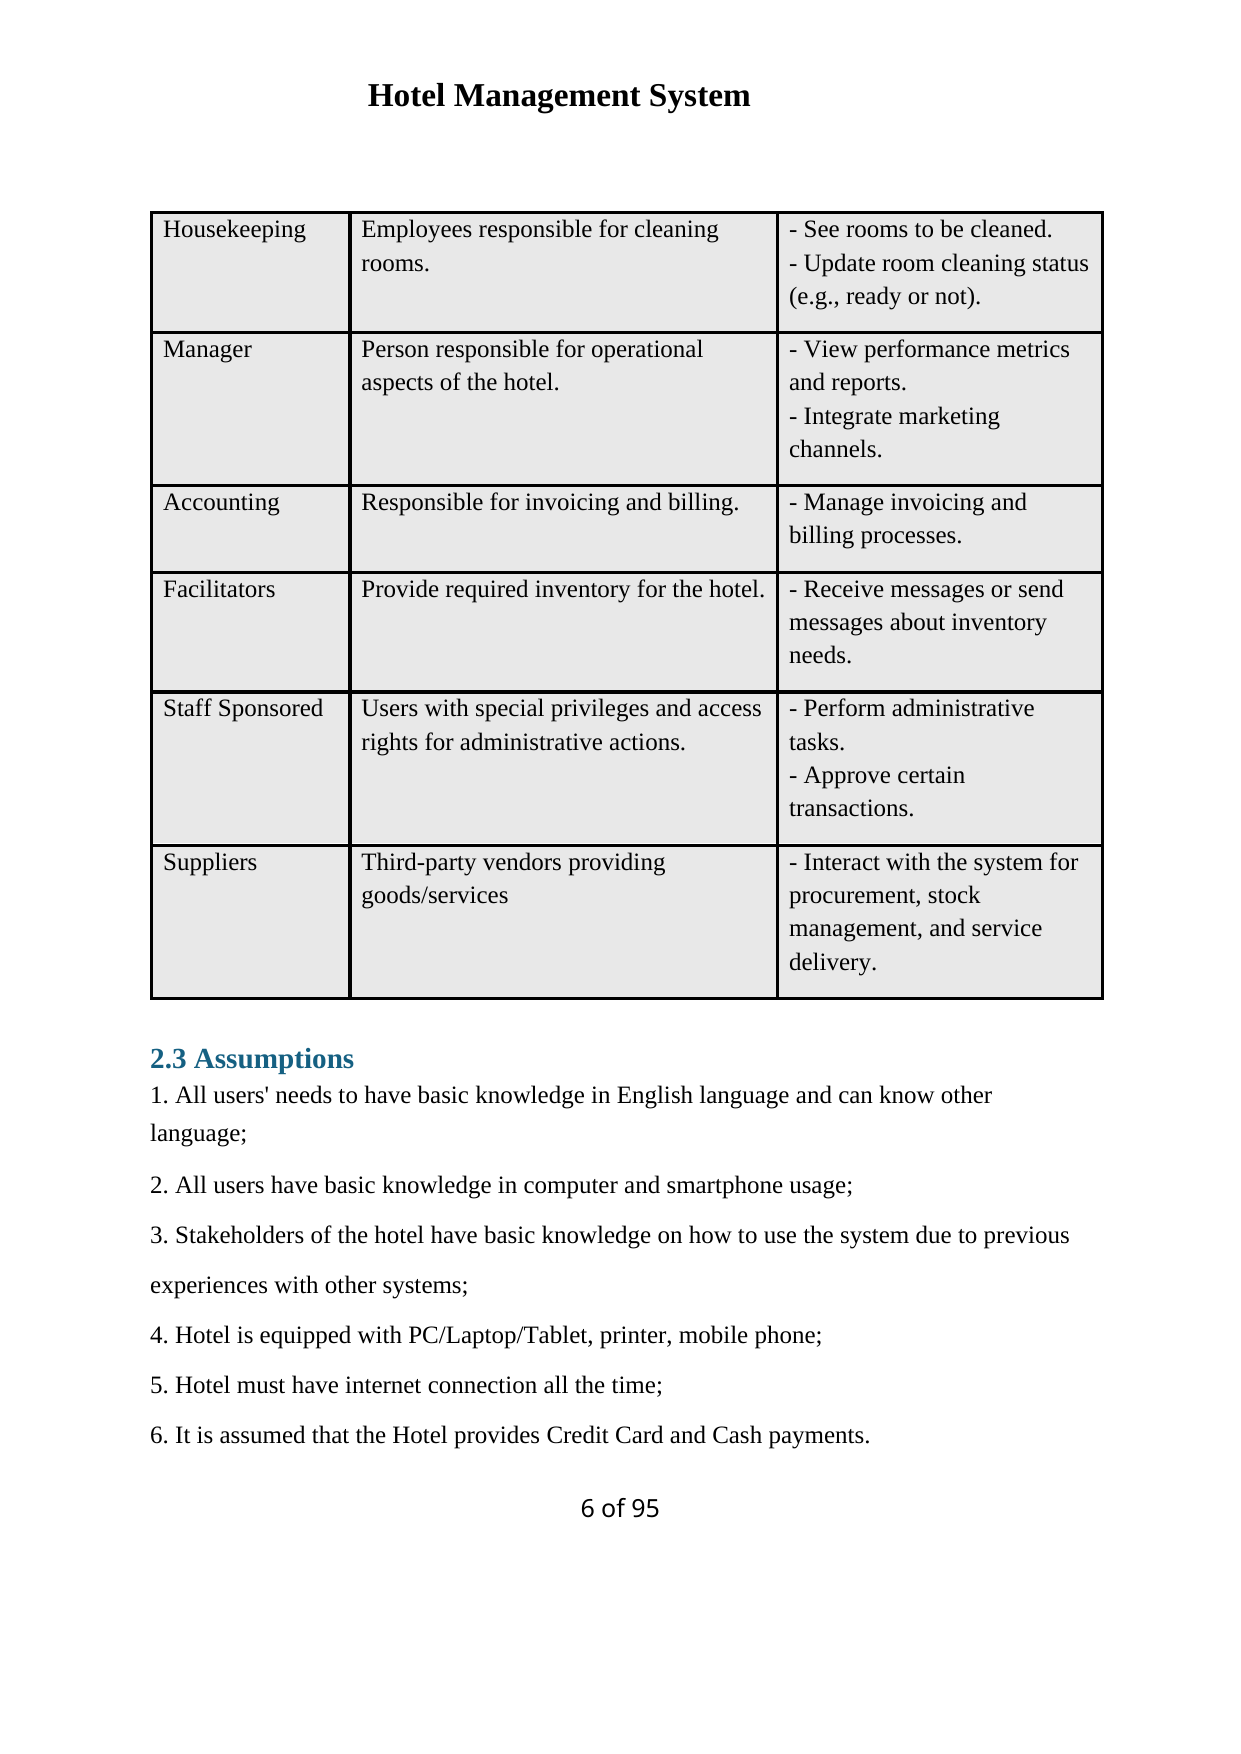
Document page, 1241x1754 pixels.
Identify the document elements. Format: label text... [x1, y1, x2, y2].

subtitle 2.3 Assumptions [150, 1041, 1090, 1075]
table_cell - View performance metrics and reports. - Integrate marketing channels. [779, 334, 1101, 484]
table_cell - Perform administrative tasks. - Approve certain transactions. [779, 694, 1101, 843]
table_cell Facilitators [153, 574, 348, 690]
table_cell Suppliers [153, 847, 348, 997]
table_cell - Interact with the system for procurement, stock management, and service delivery. [779, 847, 1101, 997]
text 3. Stakeholders of the hotel have basic knowledge on how to use the system due to previous [150, 1221, 1090, 1249]
table_cell - See rooms to be cleaned. - Update room cleaning status (e.g., ready or not). [779, 214, 1101, 331]
table_cell Responsible for invoicing and billing. [352, 487, 776, 571]
text 1. All users' needs to have basic knowledge in English language and can know other language; [150, 1080, 1090, 1148]
text 2. All users have basic knowledge in computer and smartphone usage; [150, 1171, 1090, 1199]
table_cell Staff Sponsored [153, 694, 348, 843]
table_cell Provide required inventory for the hotel. [352, 574, 776, 690]
table_cell Users with special privileges and access rights for administrative actions. [352, 694, 776, 843]
table_cell Person responsible for operational aspects of the hotel. [352, 334, 776, 484]
table_cell Accounting [153, 487, 348, 571]
text experiences with other systems; [150, 1271, 1090, 1299]
text 6. It is assumed that the Hotel provides Credit Card and Cash payments. [150, 1421, 1090, 1449]
table_cell Manager [153, 334, 348, 484]
text 4. Hotel is equipped with PC/Laptop/Tablet, printer, mobile phone; [150, 1321, 1090, 1349]
text 5. Hotel must have internet connection all the time; [150, 1371, 1090, 1399]
table_cell - Receive messages or send messages about inventory needs. [779, 574, 1101, 690]
table_cell Employees responsible for cleaning rooms. [352, 214, 776, 331]
table_cell Housekeeping [153, 214, 348, 331]
table_cell - Manage invoicing and billing processes. [779, 487, 1101, 571]
table_cell Third-party vendors providing goods/services [352, 847, 776, 997]
